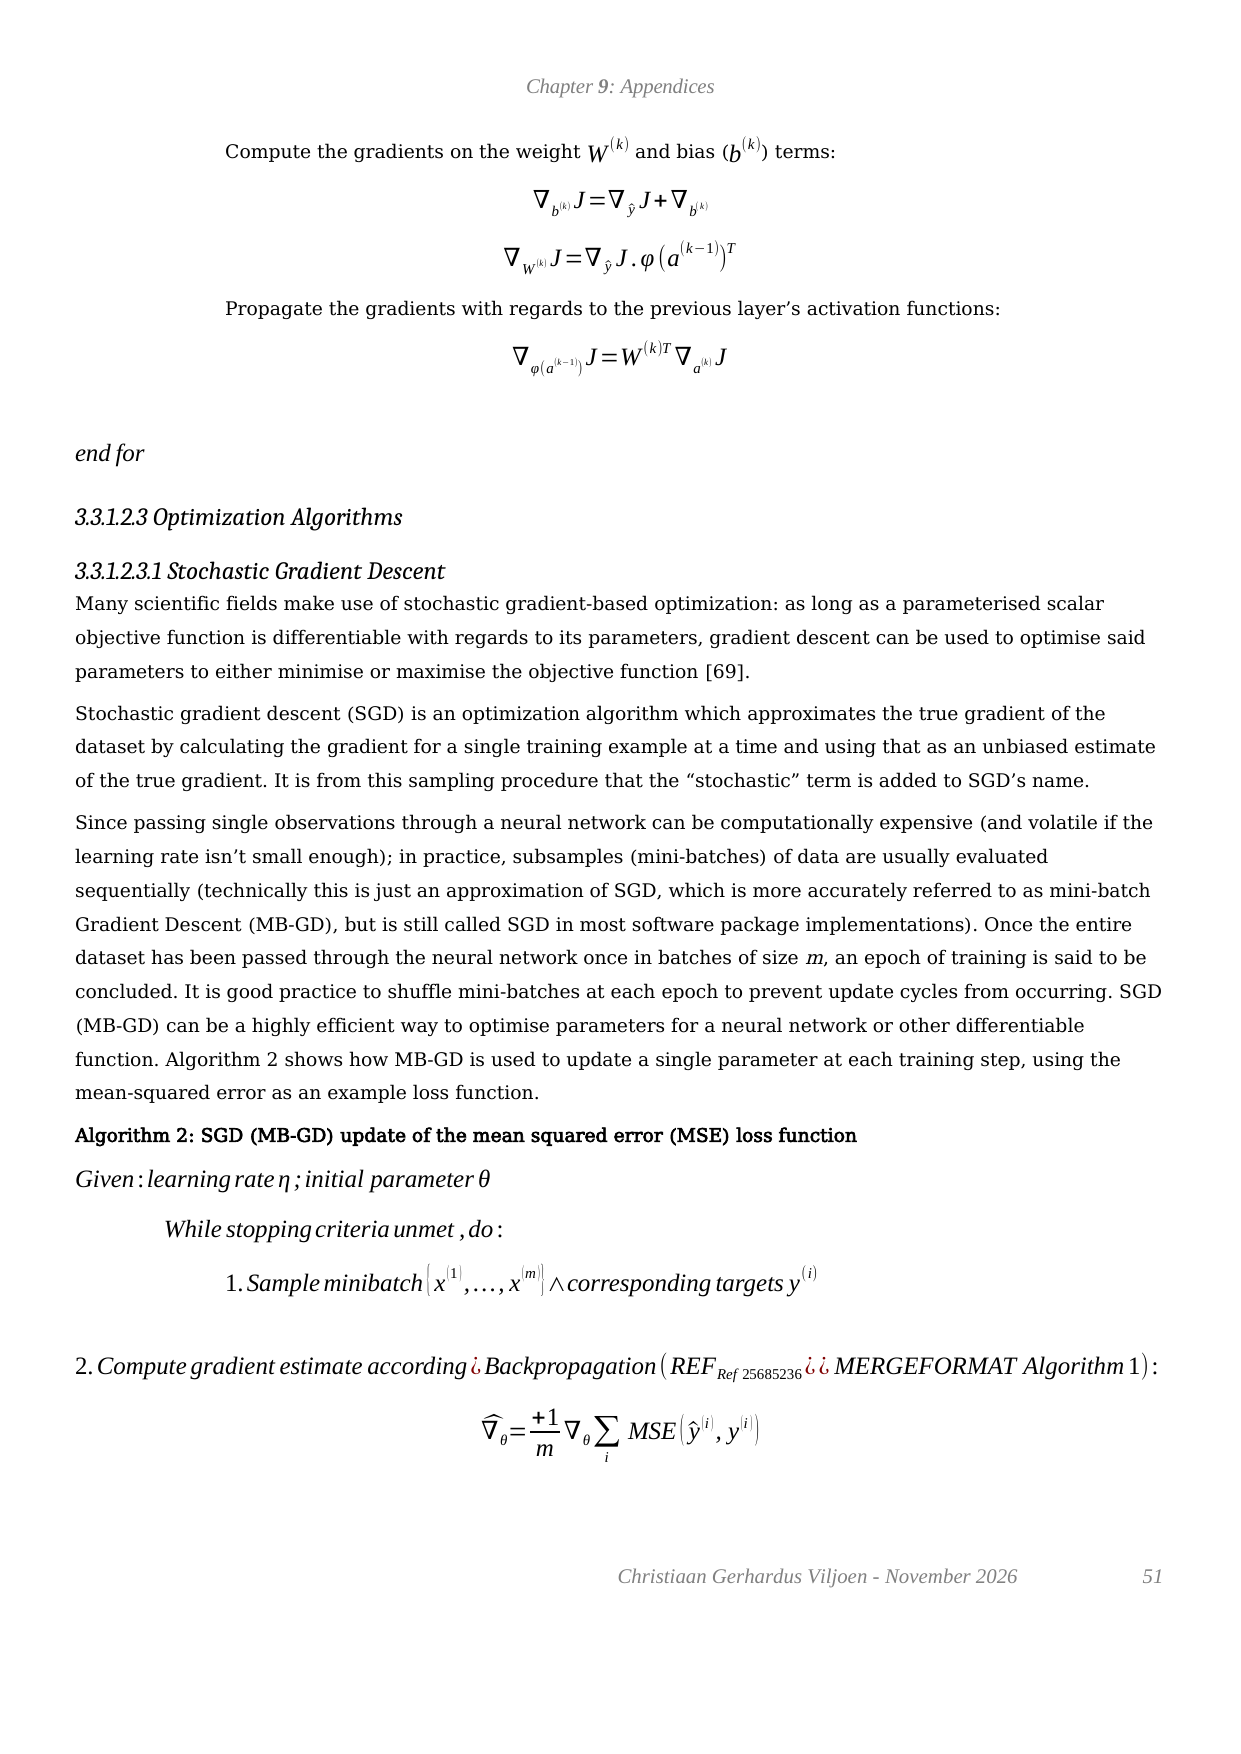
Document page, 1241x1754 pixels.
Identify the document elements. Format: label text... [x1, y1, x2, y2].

text Propagate the gradients with regards to the previous layer’s activation functions: [75, 297, 1165, 319]
text Many scientific fields make use of stochastic gradient-based optimization: as long as a parameterised scalar objective function is differentiable with regards to its parameters, gradient descent can be used to optimise said parameters to either minimise or maximise the objective function. [75, 592, 1165, 682]
subtitle Stochastic Gradient Descent [75, 557, 1165, 586]
text Compute the gradients on the weight and bias () terms: [75, 135, 1165, 167]
text Since passing single observations through a neural network can be computationally expensive (and volatile if the learning rate isn’t small enough); in practice, subsamples (mini-batches) of data are usually evaluated sequentially (technically this is just an approximation of SGD, which is more accurately referred to as mini-batch Gradient Descent (MB-GD), but is still called SGD in most software package implementations). Once the entire dataset has been passed through the neural network once in batches of size m, an epoch of training is said to be concluded. It is good practice to shuffle mini-batches at each epoch to prevent update cycles from occurring. SGD (MB-GD) can be a highly efficient way to optimise parameters for a neural network or other differentiable function. Algorithm 2 shows how MB-GD is used to update a single parameter at each training step, using the mean-squared error as an example loss function. [75, 811, 1165, 1103]
subtitle Optimization Algorithms [75, 503, 1165, 532]
text Algorithm 2: SGD (MB-GD) update of the mean squared error (MSE) loss function [75, 1123, 1165, 1146]
text Stochastic gradient descent (SGD) is an optimization algorithm which approximates the true gradient of the dataset by calculating the gradient for a single training example at a time and using that as an unbiased estimate of the true gradient. It is from this sampling procedure that the “stochastic” term is added to SGD’s name. [75, 701, 1165, 791]
